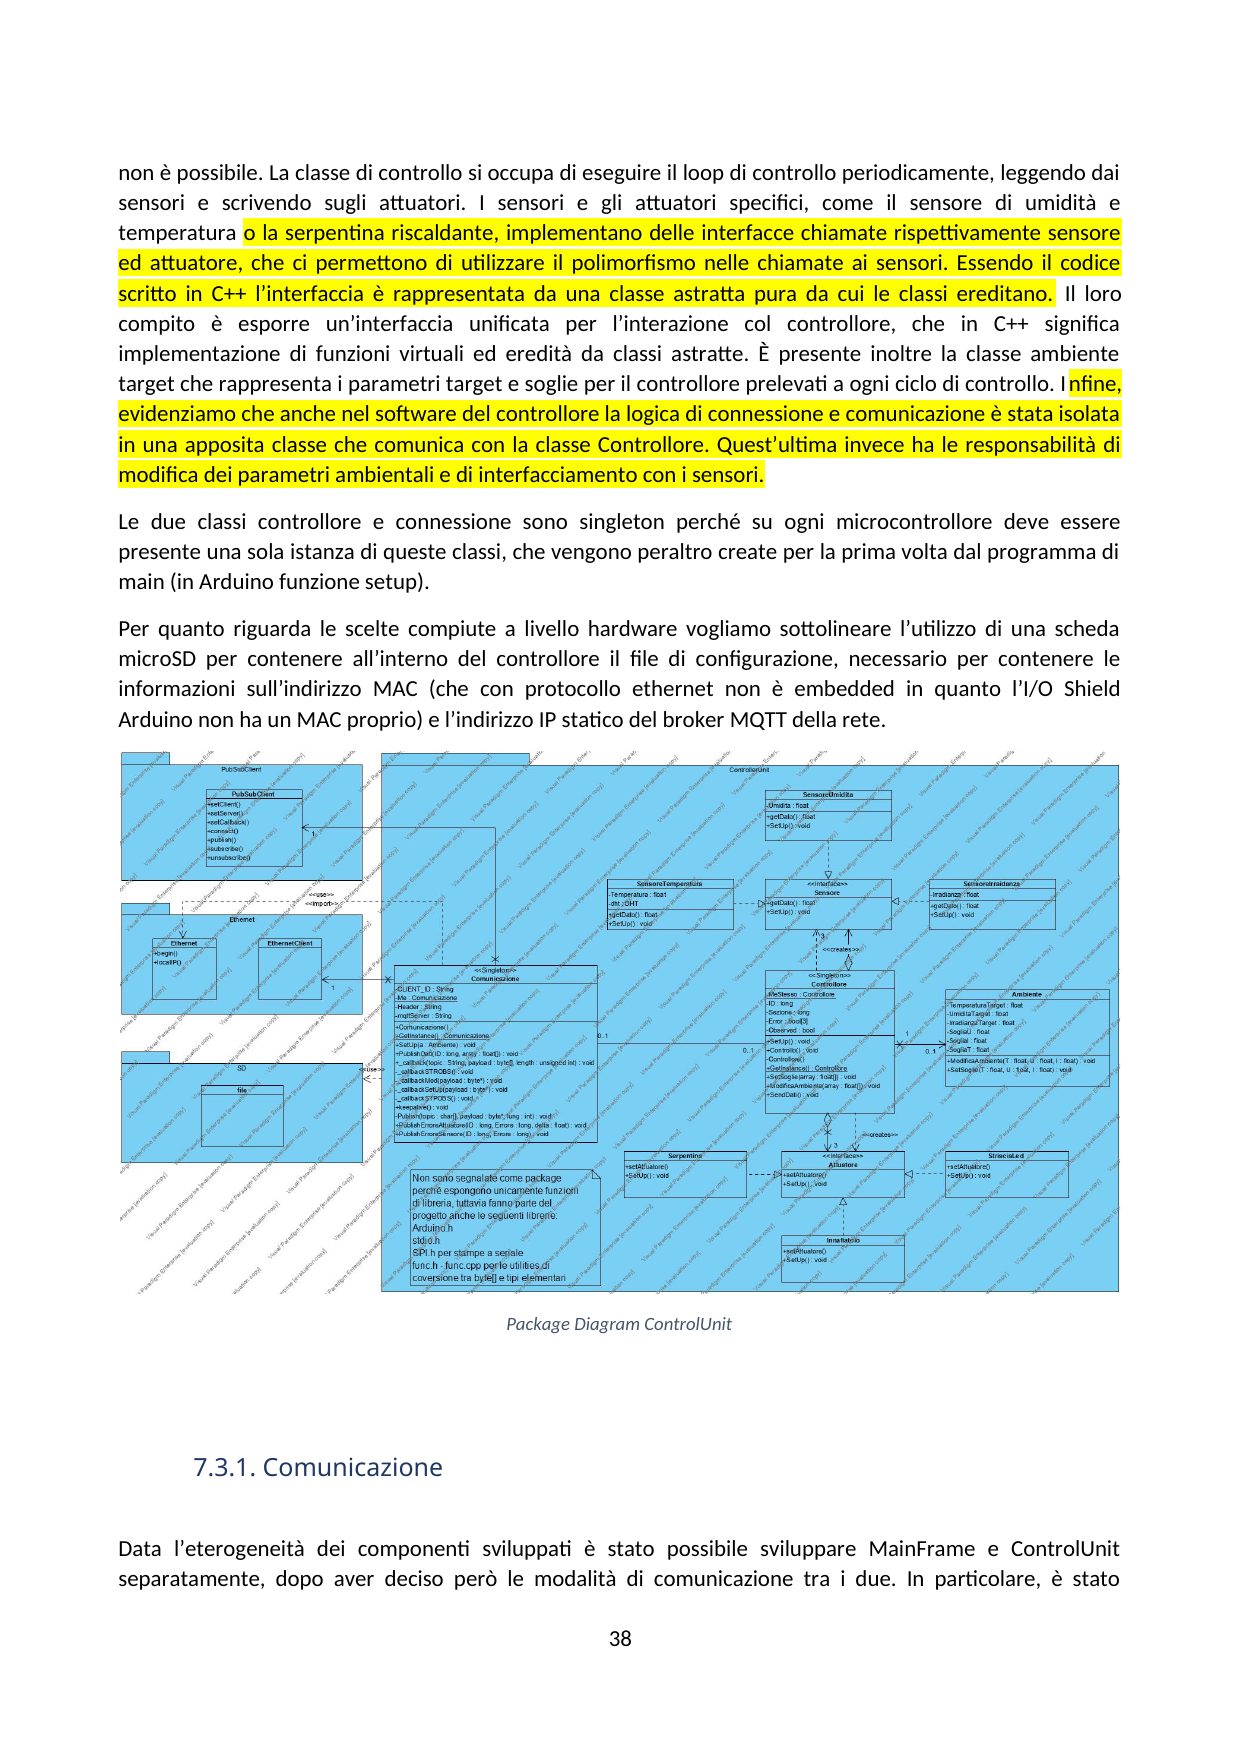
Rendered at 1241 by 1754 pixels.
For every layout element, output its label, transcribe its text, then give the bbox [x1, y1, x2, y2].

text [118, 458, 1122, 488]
text Le due classi controllore e connessione sono singleton perché su ogni microcontrollore deve essere presente una sola istanza di queste classi, che vengono peraltro create per la prima volta dal programma di main (in Arduino funzione setup). [118, 507, 1122, 595]
text Per quanto riguarda le scelte compiute a livello hardware vogliamo sottolineare l’utilizzo di una scheda microSD per contenere all’interno del controllore il file di configurazione, necessario per contenere le informazioni sull’indirizzo MAC (che con protocollo ethernet non è embedded in quanto l’I/O Shield Arduino non ha un MAC proprio) e l’indirizzo IP statico del broker MQTT della rete. [118, 614, 1122, 733]
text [118, 158, 1122, 249]
text Package Diagram ControlUnit [118, 1313, 1122, 1336]
subtitle 7.3.1. Comunicazione [193, 1450, 1122, 1484]
picture [120, 751, 1121, 1294]
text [118, 1534, 1122, 1592]
